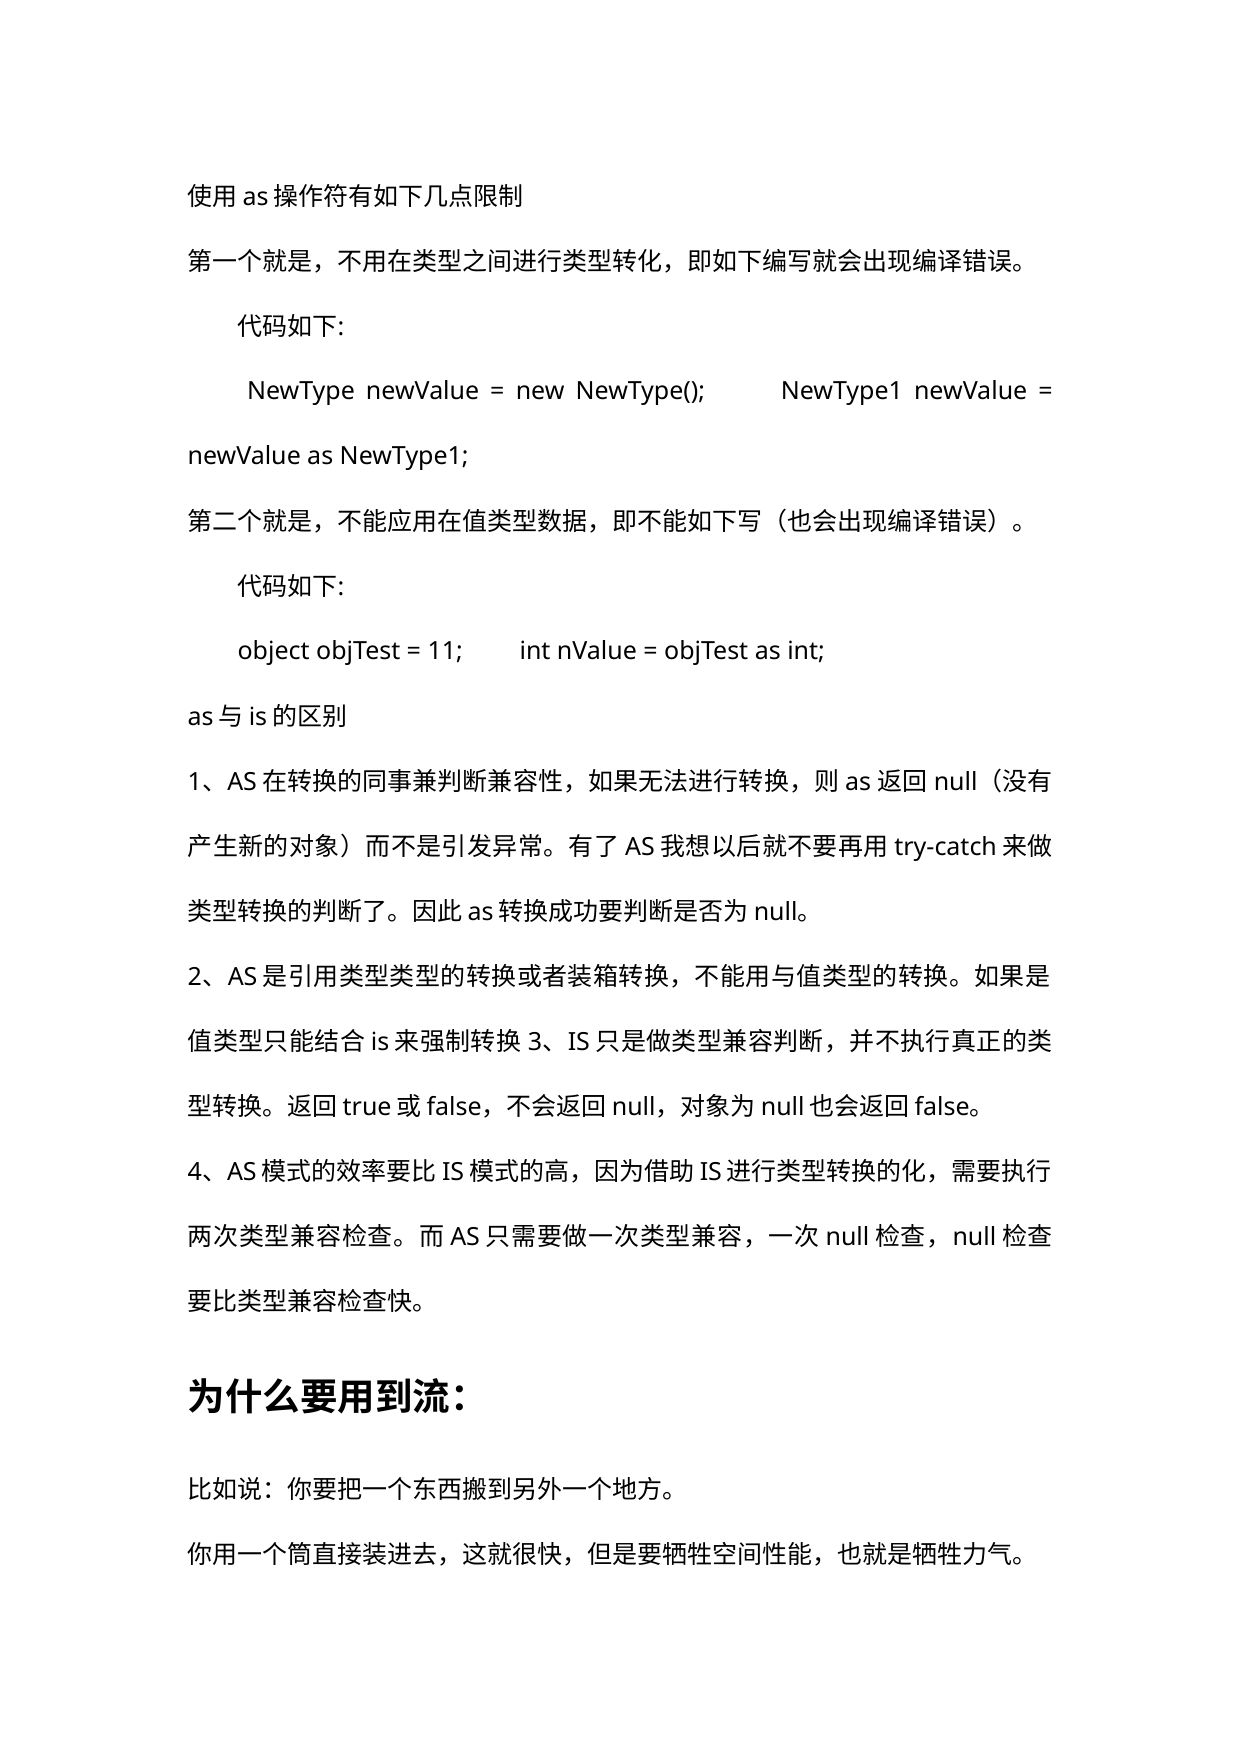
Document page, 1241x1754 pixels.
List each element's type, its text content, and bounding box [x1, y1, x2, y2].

text 代码如下: [187, 292, 1053, 357]
text 2、AS是引用类型类型的转换或者装箱转换，不能用与值类型的转换。如果是值类型只能结合is来强制转换 3、IS只是做类型兼容判断，并不执行真正的类型转换。返回true或false，不会返回null，对象为null也会返回false。 [187, 942, 1053, 1137]
text 使用as操作符有如下几点限制 [187, 162, 1053, 227]
subtitle 为什么要用到流： [187, 1361, 1053, 1426]
text 第二个就是，不能应用在值类型数据，即不能如下写（也会出现编译错误）。 [187, 487, 1053, 552]
text 1、AS在转换的同事兼判断兼容性，如果无法进行转换，则 as 返回 null（没有产生新的对象）而不是引发异常。有了AS我想以后就不要再用try-catch来做类型转换的判断了。因此as转换成功要判断是否为null。 [187, 747, 1053, 942]
text 比如说：你要把一个东西搬到另外一个地方。 [187, 1455, 1053, 1520]
text NewType newValue = new NewType(); NewType1 newValue = newValue as NewType1; [187, 357, 1053, 487]
text 代码如下: [187, 552, 1053, 617]
text 第一个就是，不用在类型之间进行类型转化，即如下编写就会出现编译错误。 [187, 227, 1053, 292]
text 4、AS模式的效率要比IS模式的高，因为借助IS进行类型转换的化，需要执行两次类型兼容检查。而AS只需要做一次类型兼容，一次null检查，null检查要比类型兼容检查快。 [187, 1137, 1053, 1332]
text 你用一个筒直接装进去，这就很快，但是要牺牲空间性能，也就是牺牲力气。 [187, 1520, 1053, 1585]
text as与is的区别 [187, 682, 1053, 747]
text object objTest = 11; int nValue = objTest as int; [187, 617, 1053, 682]
